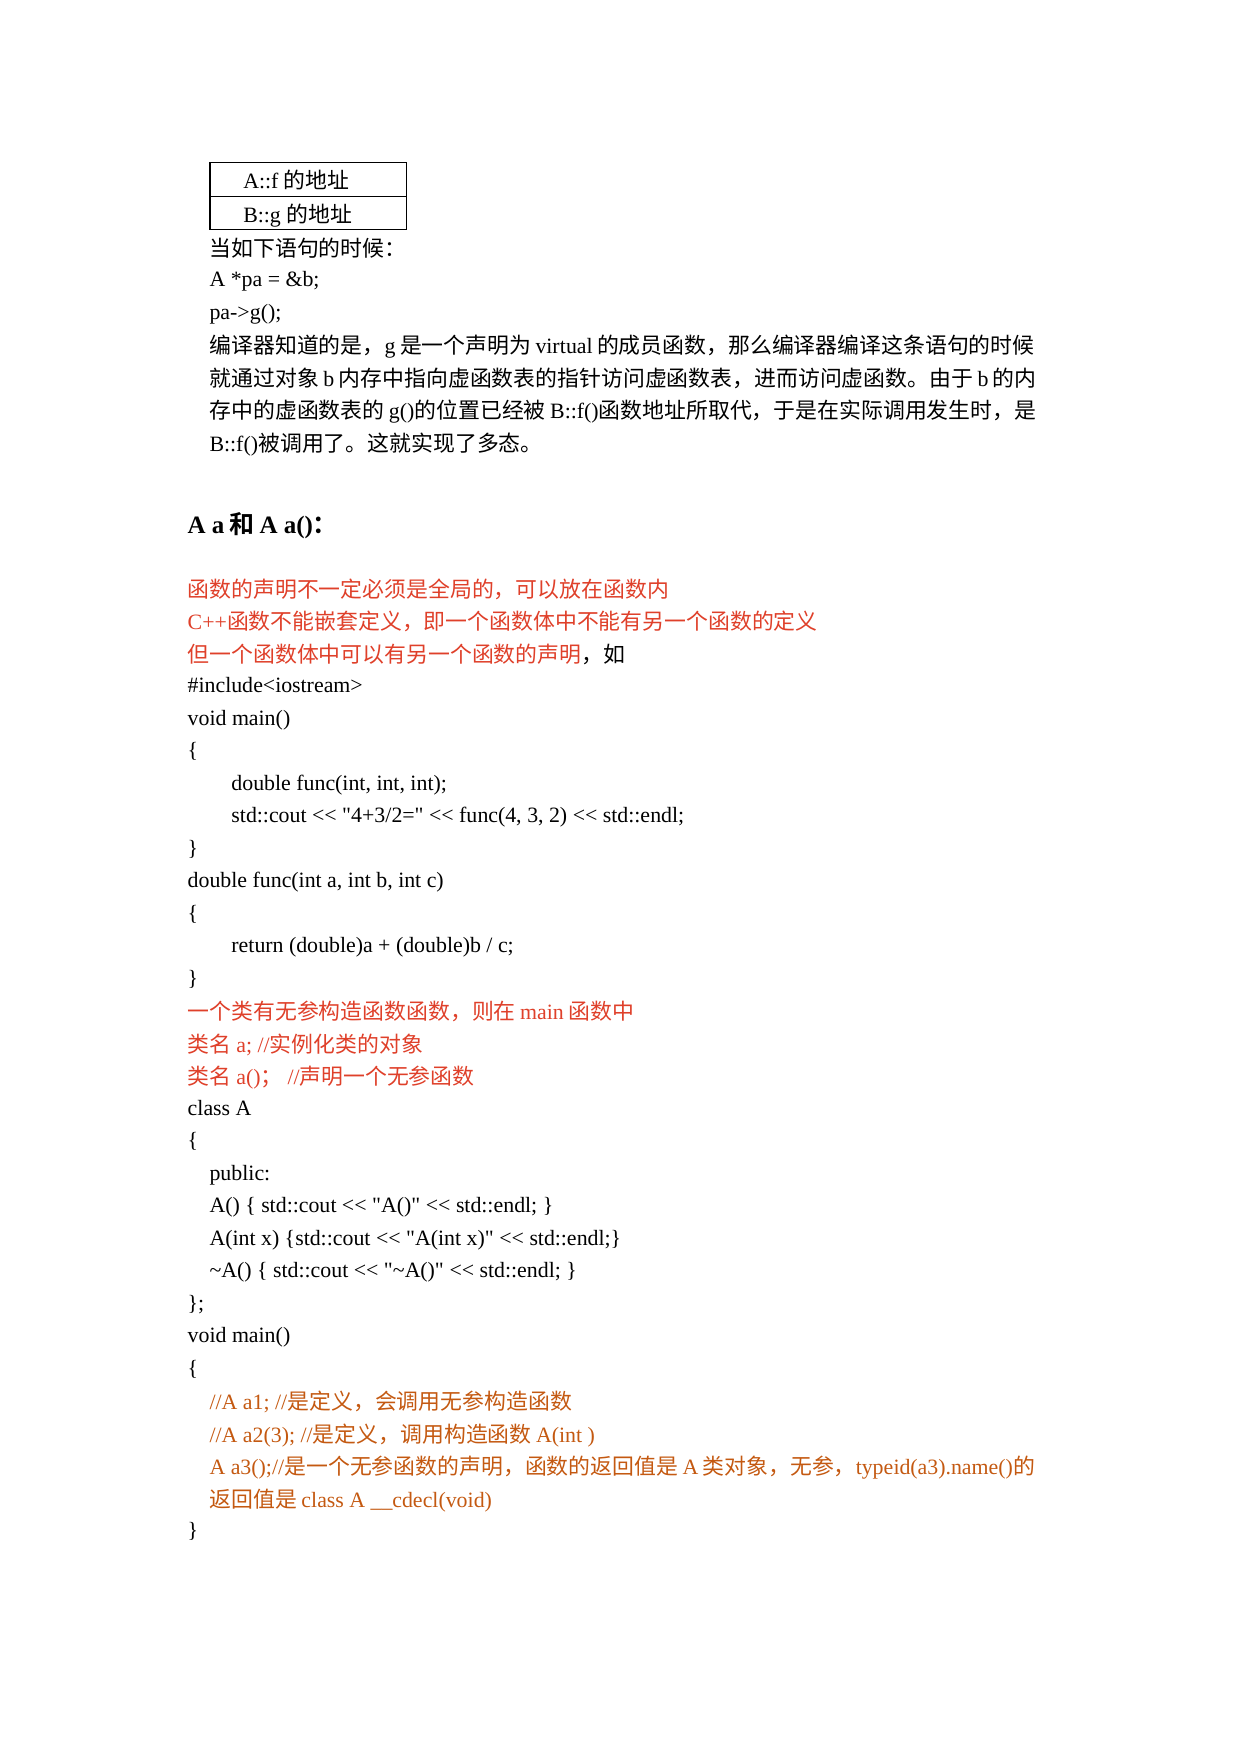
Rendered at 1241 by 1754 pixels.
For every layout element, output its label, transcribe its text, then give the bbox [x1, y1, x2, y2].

text { [187, 1351, 1053, 1384]
text { [187, 1124, 1053, 1156]
text ~A() { std::cout << "~A()" << std::endl; } [209, 1254, 1053, 1286]
text }; [187, 1286, 1053, 1319]
text 类名 a; //实例化类的对象 [187, 1026, 1053, 1059]
text { [187, 896, 1053, 929]
text 编译器知道的是，g是一个声明为virtual的成员函数，那么编译器编译这条语句的时候就通过对象b内存中指向虚函数表的指针访问虚函数表，进而访问虚函数。由于b的内存中的虚函数表的g()的位置已经被B::f()函数地址所取代，于是在实际调用发生时，是B::f()被调用了。这就实现了多态。 [209, 328, 1053, 458]
text //A a1; //是定义，会调用无参构造函数 [209, 1384, 1053, 1416]
text 但一个函数体中可以有另一个函数的声明，如 [187, 636, 1053, 669]
text } [187, 961, 1053, 994]
text return (double)a + (double)b / c; [187, 929, 1053, 961]
text A(int x) {std::cout << "A(int x)" << std::endl;} [209, 1221, 1053, 1254]
text } [187, 831, 1053, 864]
text A *pa = &b; [209, 263, 1053, 295]
text public: [209, 1156, 1053, 1189]
text 函数的声明不一定必须是全局的，可以放在函数内 [187, 571, 1053, 604]
text { [187, 734, 1053, 766]
text pa->g(); [209, 295, 1053, 328]
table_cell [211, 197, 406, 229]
text //A a2(3); //是定义，调用构造函数A(int ) [209, 1416, 1053, 1449]
text class A [187, 1091, 1053, 1124]
text 当如下语句的时候： [209, 230, 1053, 263]
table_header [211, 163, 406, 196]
text #include<iostream> [187, 669, 1053, 701]
subtitle A a和A a()： [187, 490, 1053, 555]
text A() { std::cout << "A()" << std::endl; } [209, 1189, 1053, 1221]
text } [187, 1514, 1053, 1546]
text double func(int, int, int); [187, 766, 1053, 799]
text A a3();//是一个无参函数的声明，函数的返回值是A类对象，无参，typeid(a3).name()的返回值是class A __cdecl(void) [209, 1449, 1053, 1514]
text C++函数不能嵌套定义，即一个函数体中不能有另一个函数的定义 [187, 604, 1053, 636]
text std::cout << "4+3/2=" << func(4, 3, 2) << std::endl; [187, 799, 1053, 831]
text void main() [187, 1319, 1053, 1351]
text void main() [187, 701, 1053, 734]
text 类名 a()； //声明一个无参函数 [187, 1059, 1053, 1091]
text double func(int a, int b, int c) [187, 864, 1053, 896]
text 一个类有无参构造函数函数，则在main函数中 [187, 994, 1053, 1026]
